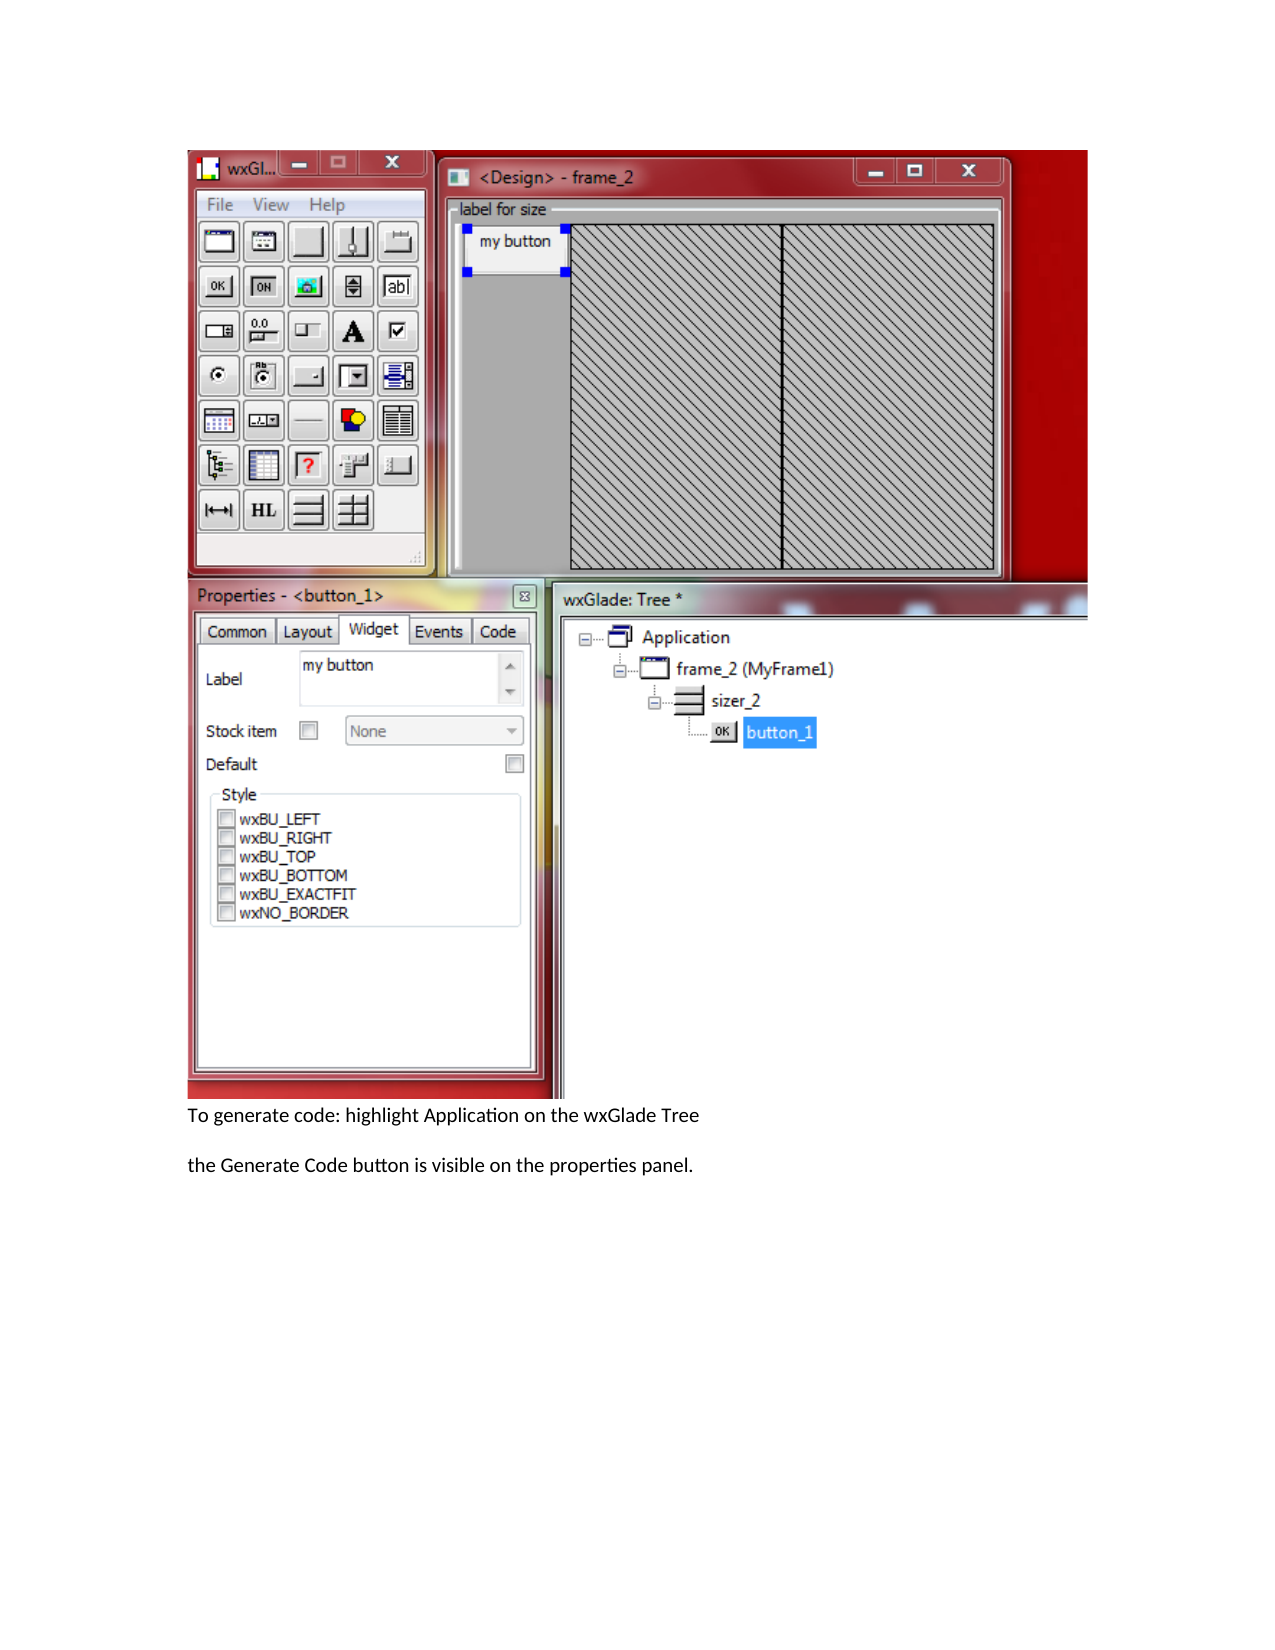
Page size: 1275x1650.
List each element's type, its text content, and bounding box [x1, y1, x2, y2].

text the Generate Code button is visible on the properties panel. [187, 1152, 1087, 1177]
text To generate code: highlight Application on the wxGlade Tree [187, 1099, 1087, 1127]
picture [187, 150, 1088, 1099]
